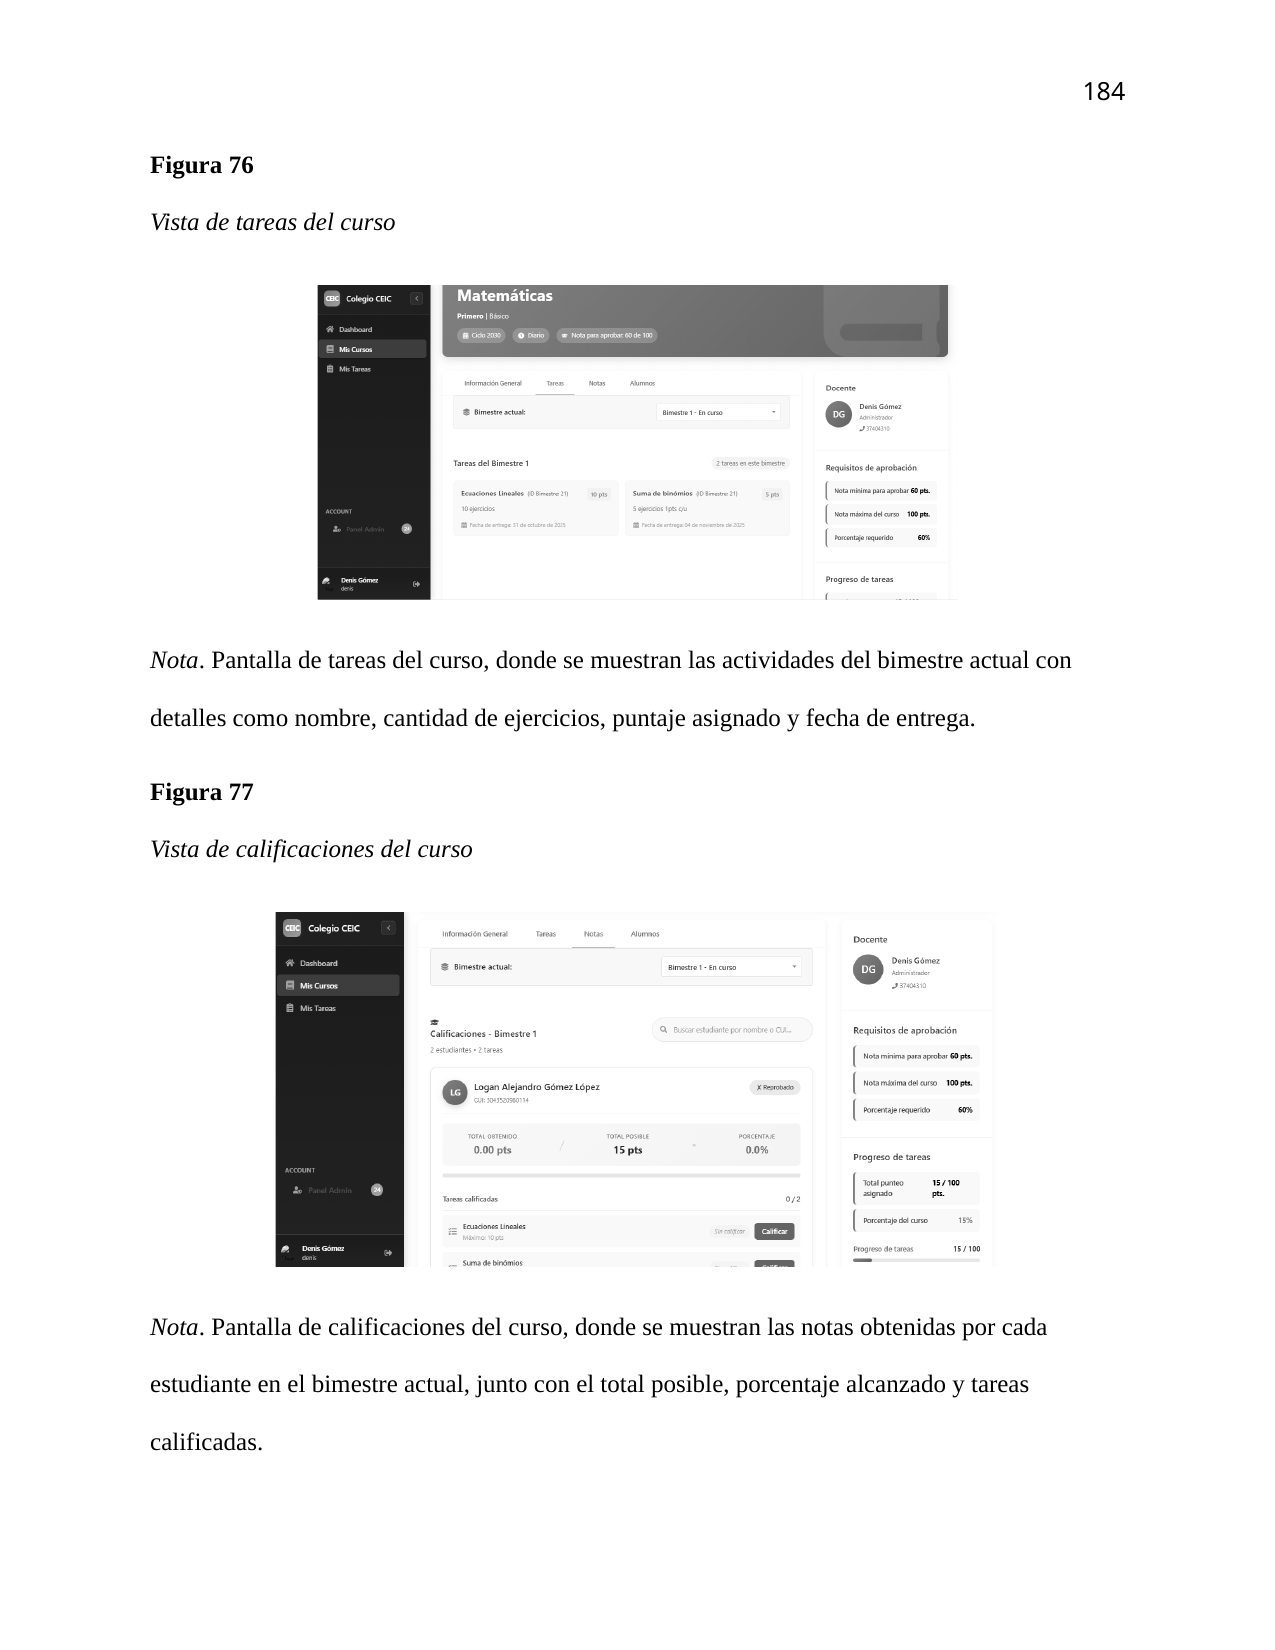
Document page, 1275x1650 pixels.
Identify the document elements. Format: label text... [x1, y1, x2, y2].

text Figura 76 Vista de tareas del curso [150, 150, 1125, 236]
text Figura 77 Vista de calificaciones del curso [150, 777, 1125, 863]
text Nota. Pantalla de calificaciones del curso, donde se muestran las notas obtenidas por cada estudiante en el bimestre actual, junto con el total posible, porcentaje alcanzado y tareas calificadas. [150, 1312, 1125, 1455]
text Nota. Pantalla de tareas del curso, donde se muestran las actividades del bimestre actual con detalles como nombre, cantidad de ejercicios, puntaje asignado y fecha de entrega. [150, 645, 1125, 731]
